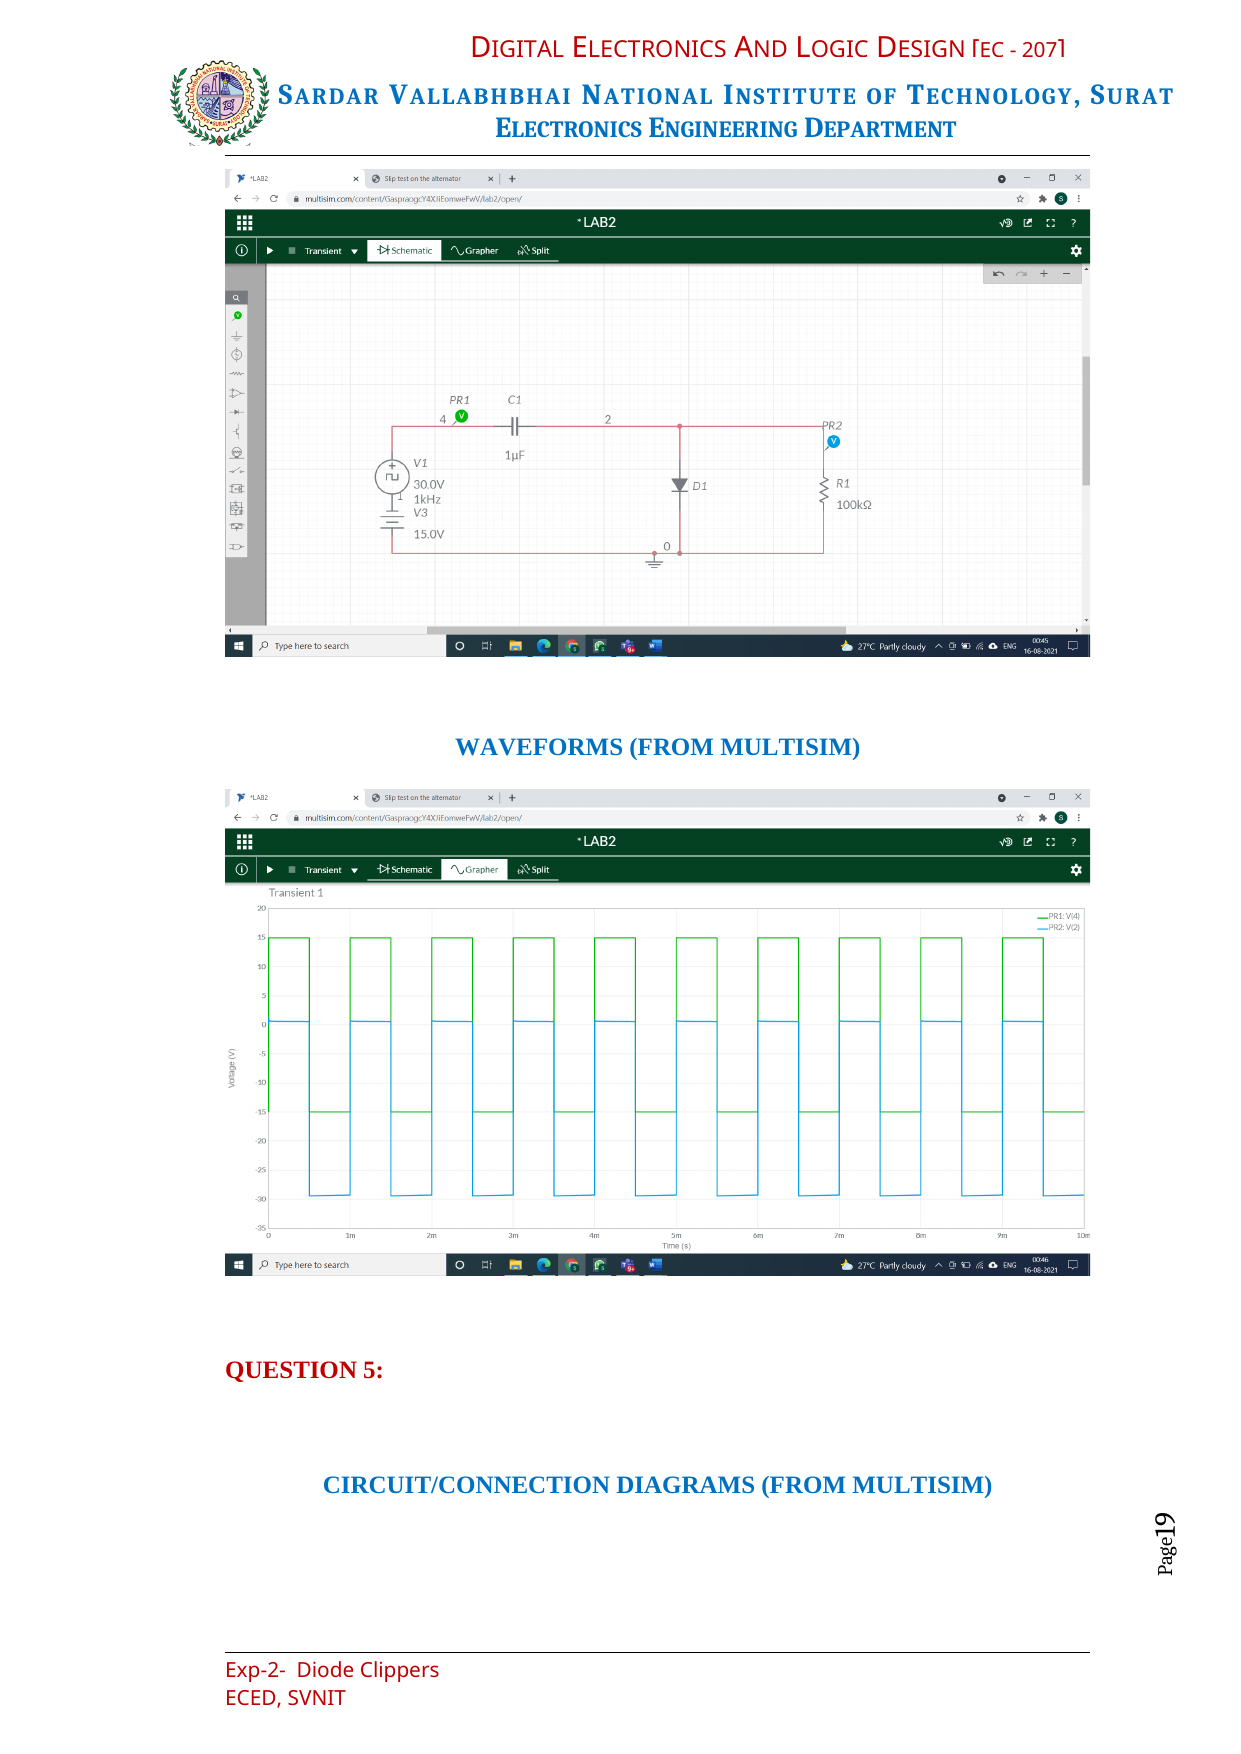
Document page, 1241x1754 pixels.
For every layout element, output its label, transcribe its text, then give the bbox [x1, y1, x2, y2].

text Circuit/connection diagrams (fROM multisim) [225, 1470, 1090, 1498]
picture [225, 789, 1091, 1276]
picture [169, 60, 270, 146]
text question 5: [225, 1355, 1090, 1383]
picture [225, 169, 1091, 657]
text waveforms (fROM multisim) [225, 732, 1090, 760]
